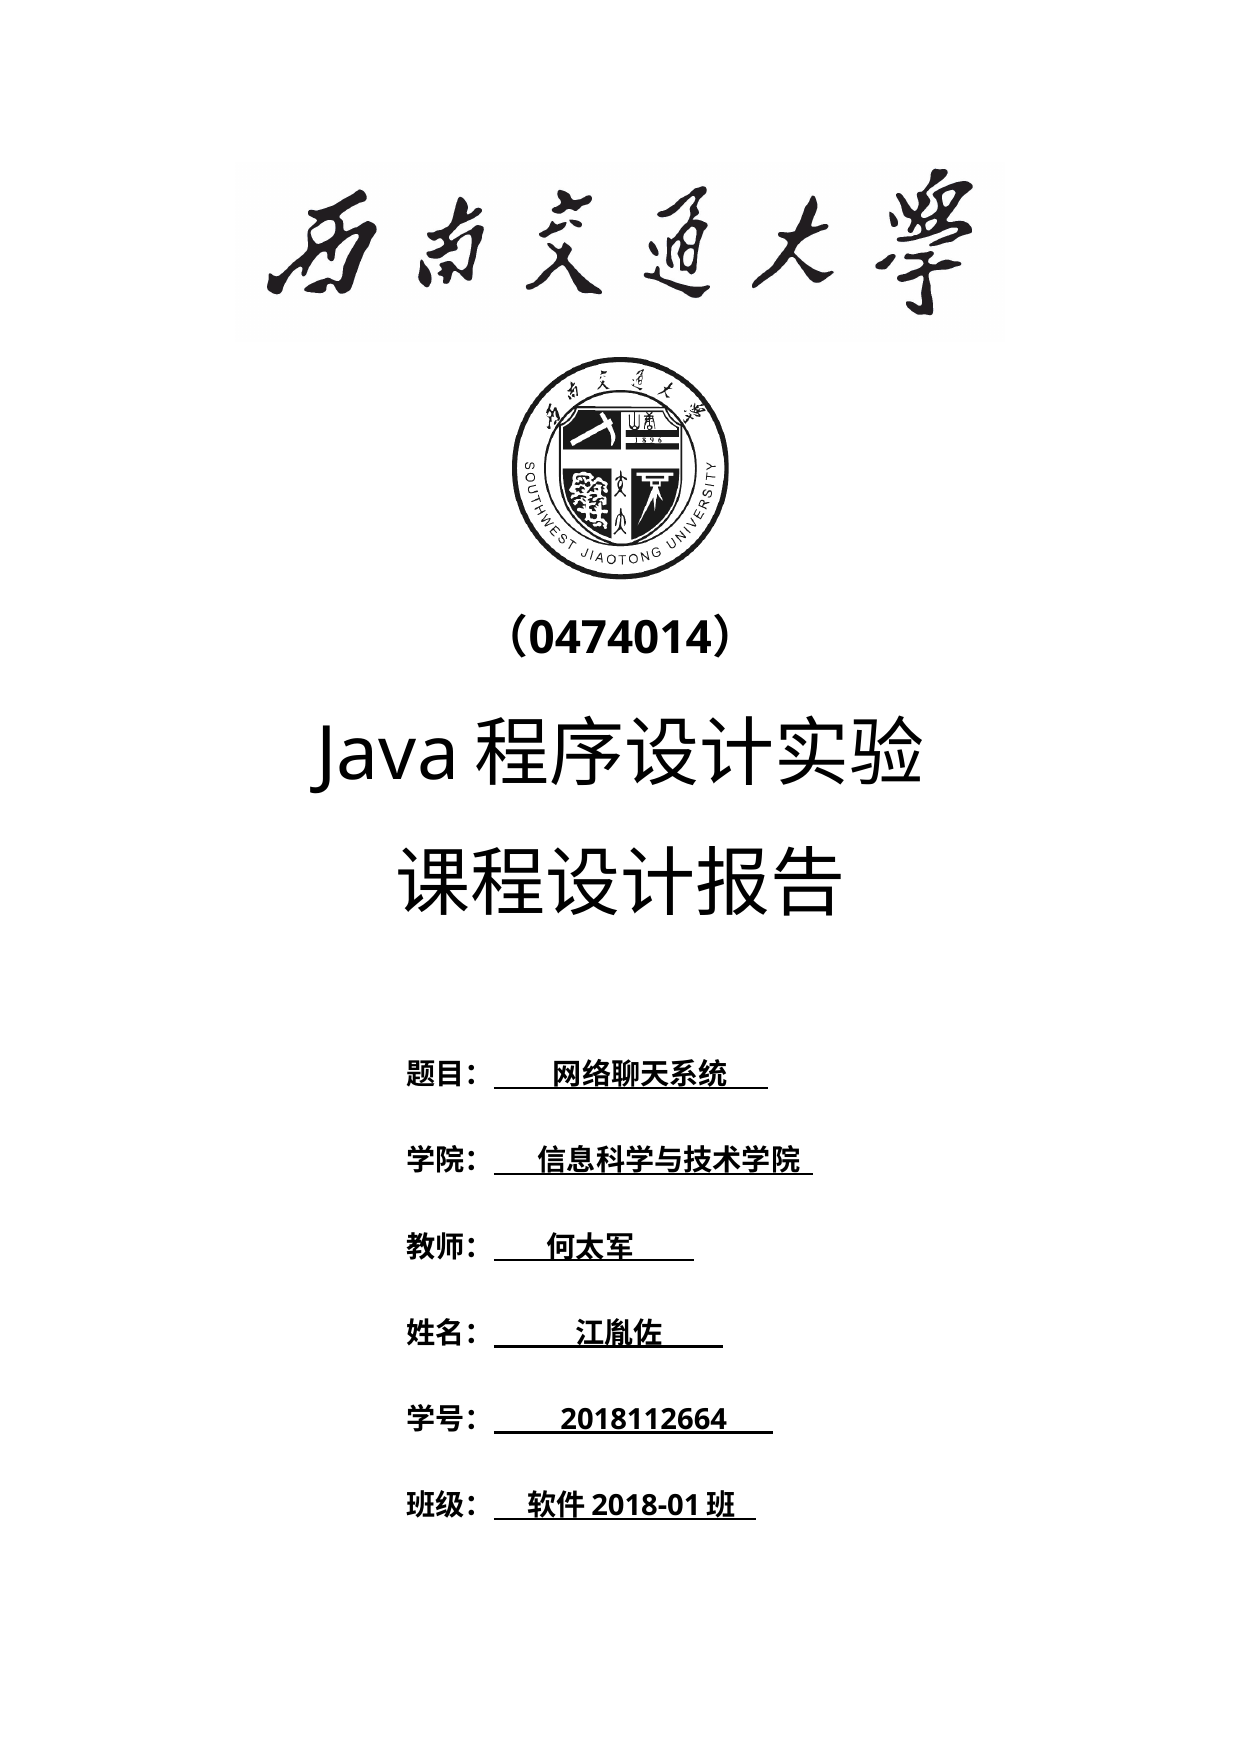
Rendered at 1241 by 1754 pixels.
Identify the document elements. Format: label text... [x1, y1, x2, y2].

text 教师： 何太军 [406, 1212, 1053, 1277]
text 学院： 信息科学与技术学院 [406, 1126, 1053, 1191]
text 课程设计报告 [187, 812, 1053, 942]
text （0474014） [187, 584, 1053, 682]
picture [235, 162, 1006, 342]
text 姓名： 江胤佐 [406, 1298, 1053, 1363]
text 题目： 网络聊天系统 [406, 1039, 1053, 1104]
text 学号： 2018112664 [406, 1384, 1053, 1449]
text Java程序设计实验 [187, 682, 1053, 812]
text 班级： 软件2018-01班 [406, 1470, 1053, 1535]
